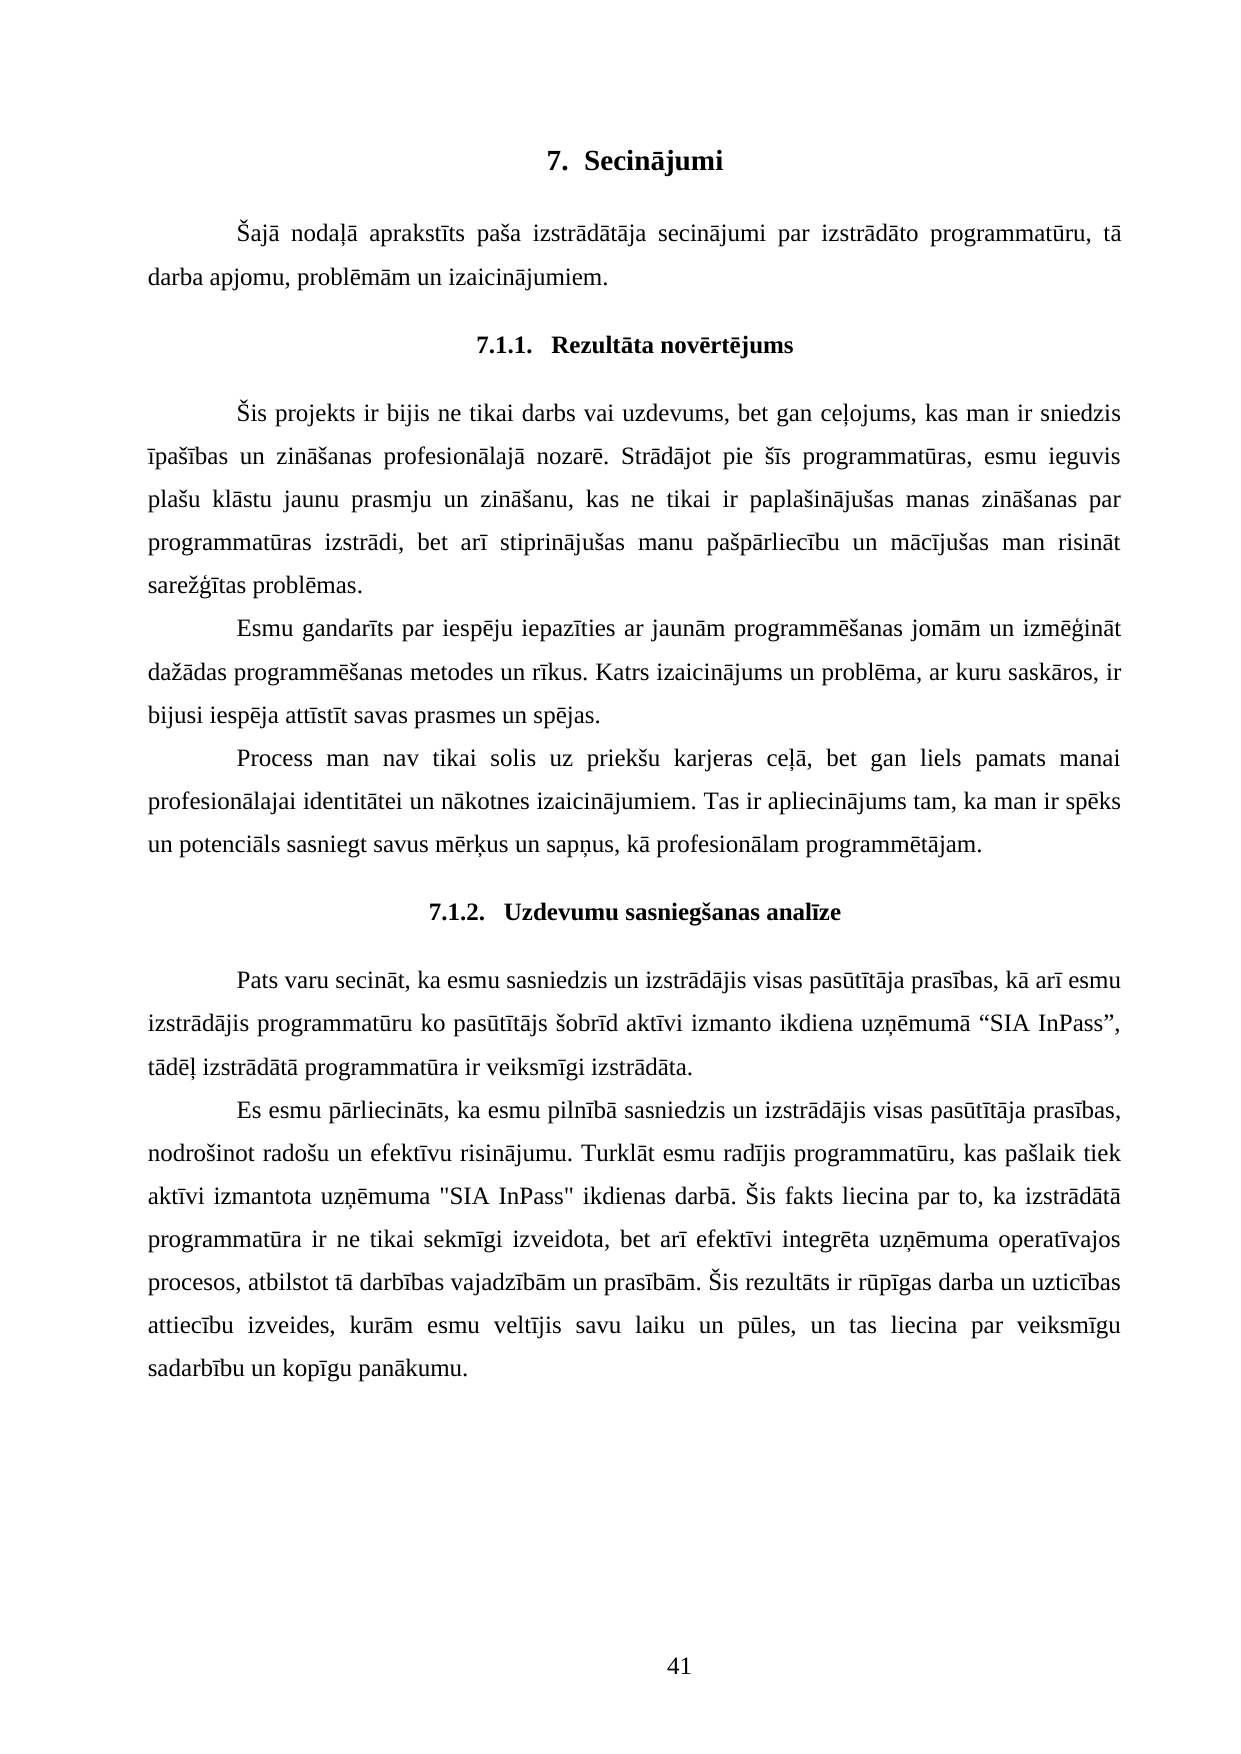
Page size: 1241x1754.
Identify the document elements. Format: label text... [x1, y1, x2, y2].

text Pats varu secināt, ka esmu sasniedzis un izstrādājis visas pasūtītāja prasības, kā arī esmu izstrādājis programmatūru ko pasūtītājs šobrīd aktīvi izmanto ikdiena uzņēmumā “SIA InPass”, tādēļ izstrādātā programmatūra ir veiksmīgi izstrādāta. [148, 965, 1122, 1080]
text Es esmu pārliecināts, ka esmu pilnībā sasniedzis un izstrādājis visas pasūtītāja prasības, nodrošinot radošu un efektīvu risinājumu. Turklāt esmu radījis programmatūru, kas pašlaik tiek aktīvi izmantota uzņēmuma "SIA InPass" ikdienas darbā. Šis fakts liecina par to, ka izstrādātā programmatūra ir ne tikai sekmīgi izveidota, bet arī efektīvi integrēta uzņēmuma operatīvajos procesos, atbilstot tā darbības vajadzībām un prasībām. Šis rezultāts ir rūpīgas darba un uzticības attiecību izveides, kurām esmu veltījis savu laiku un pūles, un tas liecina par veiksmīgu sadarbību un kopīgu panākumu. [148, 1095, 1122, 1382]
subtitle Rezultāta novērtējums [148, 330, 1122, 358]
subtitle Uzdevumu sasniegšanas analīze [148, 897, 1122, 926]
text Šis projekts ir bijis ne tikai darbs vai uzdevums, bet gan ceļojums, kas man ir sniedzis īpašības un zināšanas profesionālajā nozarē. Strādājot pie šīs programmatūras, esmu ieguvis plašu klāstu jaunu prasmju un zināšanu, kas ne tikai ir paplašinājušas manas zināšanas par programmatūras izstrādi, bet arī stiprinājušas manu pašpārliecību un mācījušas man risināt sarežģītas problēmas. [148, 398, 1122, 599]
text Esmu gandarīts par iespēju iepazīties ar jaunām programmēšanas jomām un izmēģināt dažādas programmēšanas metodes un rīkus. Katrs izaicinājums un problēma, ar kuru saskāros, ir bijusi iespēja attīstīt savas prasmes un spējas. [148, 613, 1122, 728]
subtitle Secinājumi [148, 143, 1122, 177]
text Process man nav tikai solis uz priekšu karjeras ceļā, bet gan liels pamats manai profesionālajai identitātei un nākotnes izaicinājumiem. Tas ir apliecinājums tam, ka man ir spēks un potenciāls sasniegt savus mērķus un sapņus, kā profesionālam programmētājam. [148, 743, 1122, 858]
text Šajā nodaļā aprakstīts paša izstrādātāja secinājumi par izstrādāto programmatūru, tā darba apjomu, problēmām un izaicinājumiem. [148, 218, 1122, 290]
